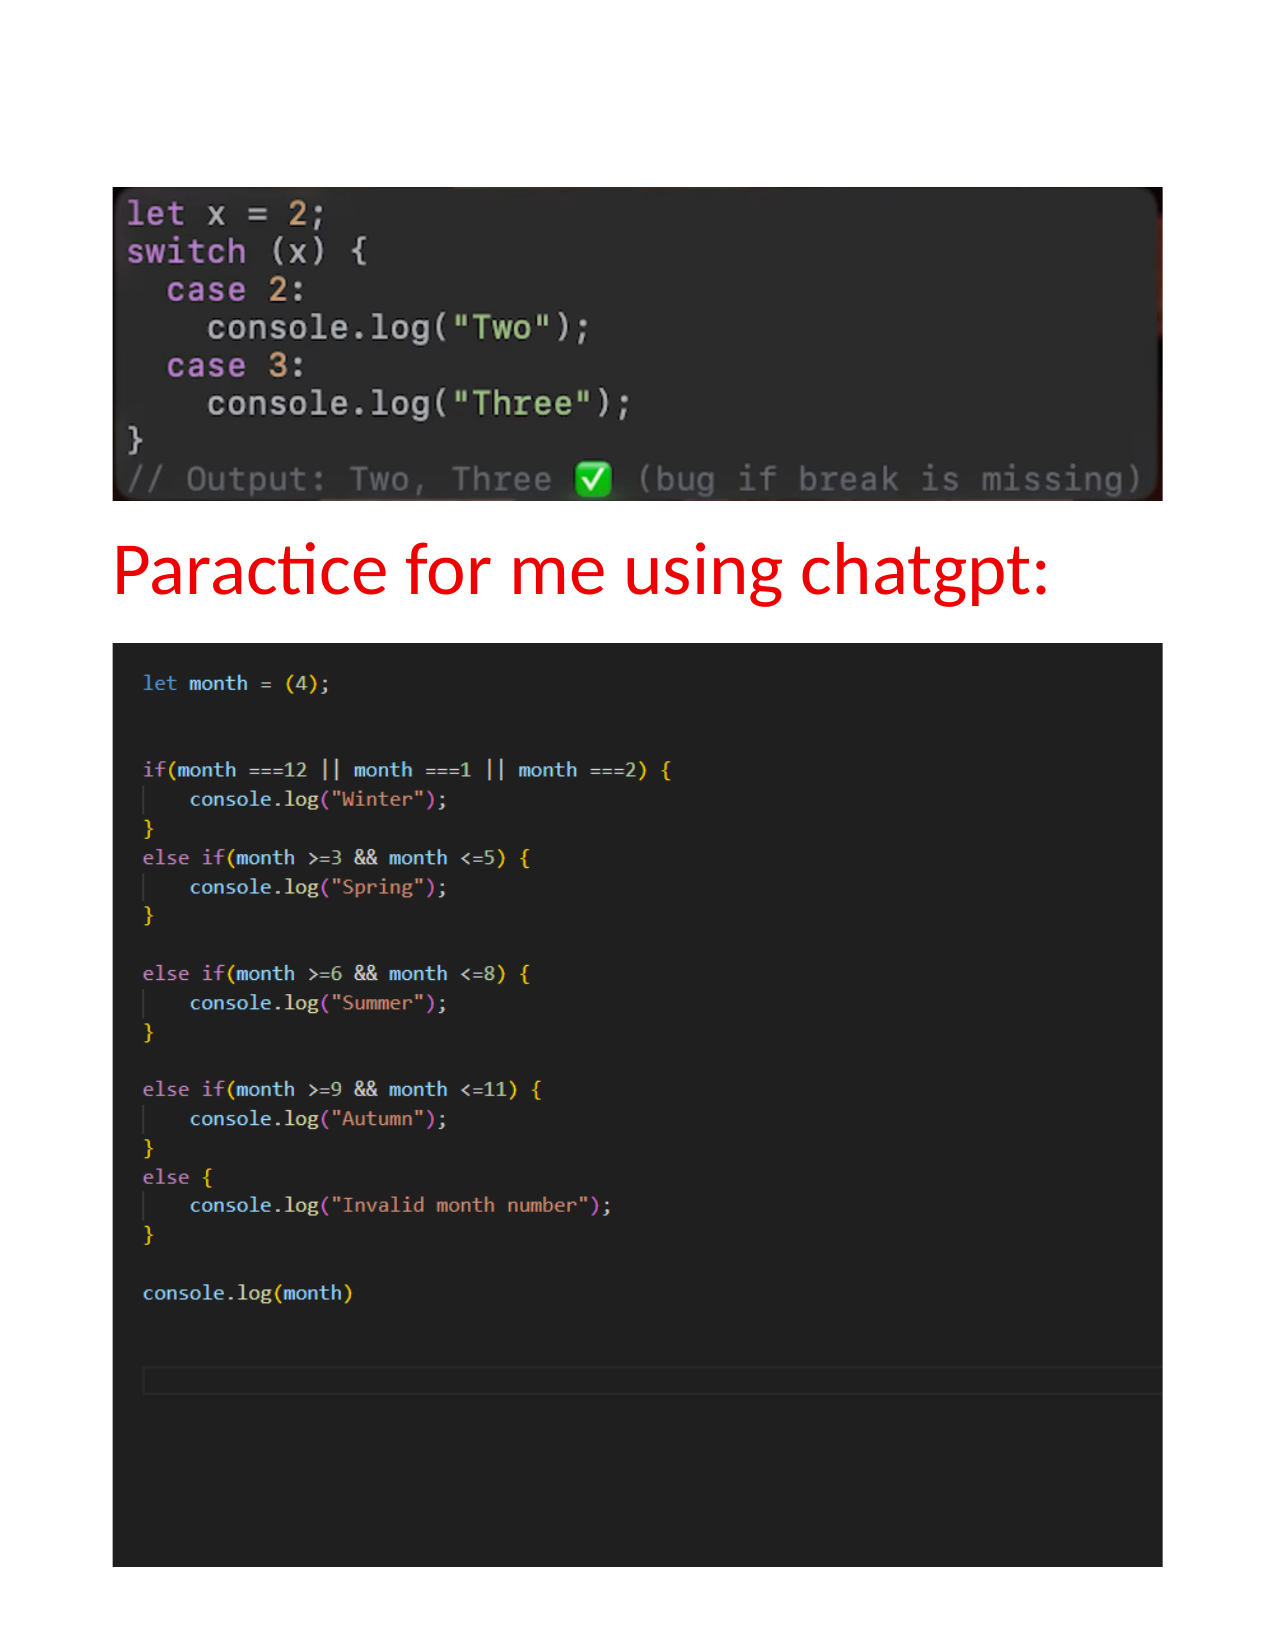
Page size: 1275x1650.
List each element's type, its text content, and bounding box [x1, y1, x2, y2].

picture [112, 187, 1163, 501]
text Paractice for me using chatgpt: [112, 522, 1162, 613]
picture [112, 643, 1163, 1567]
